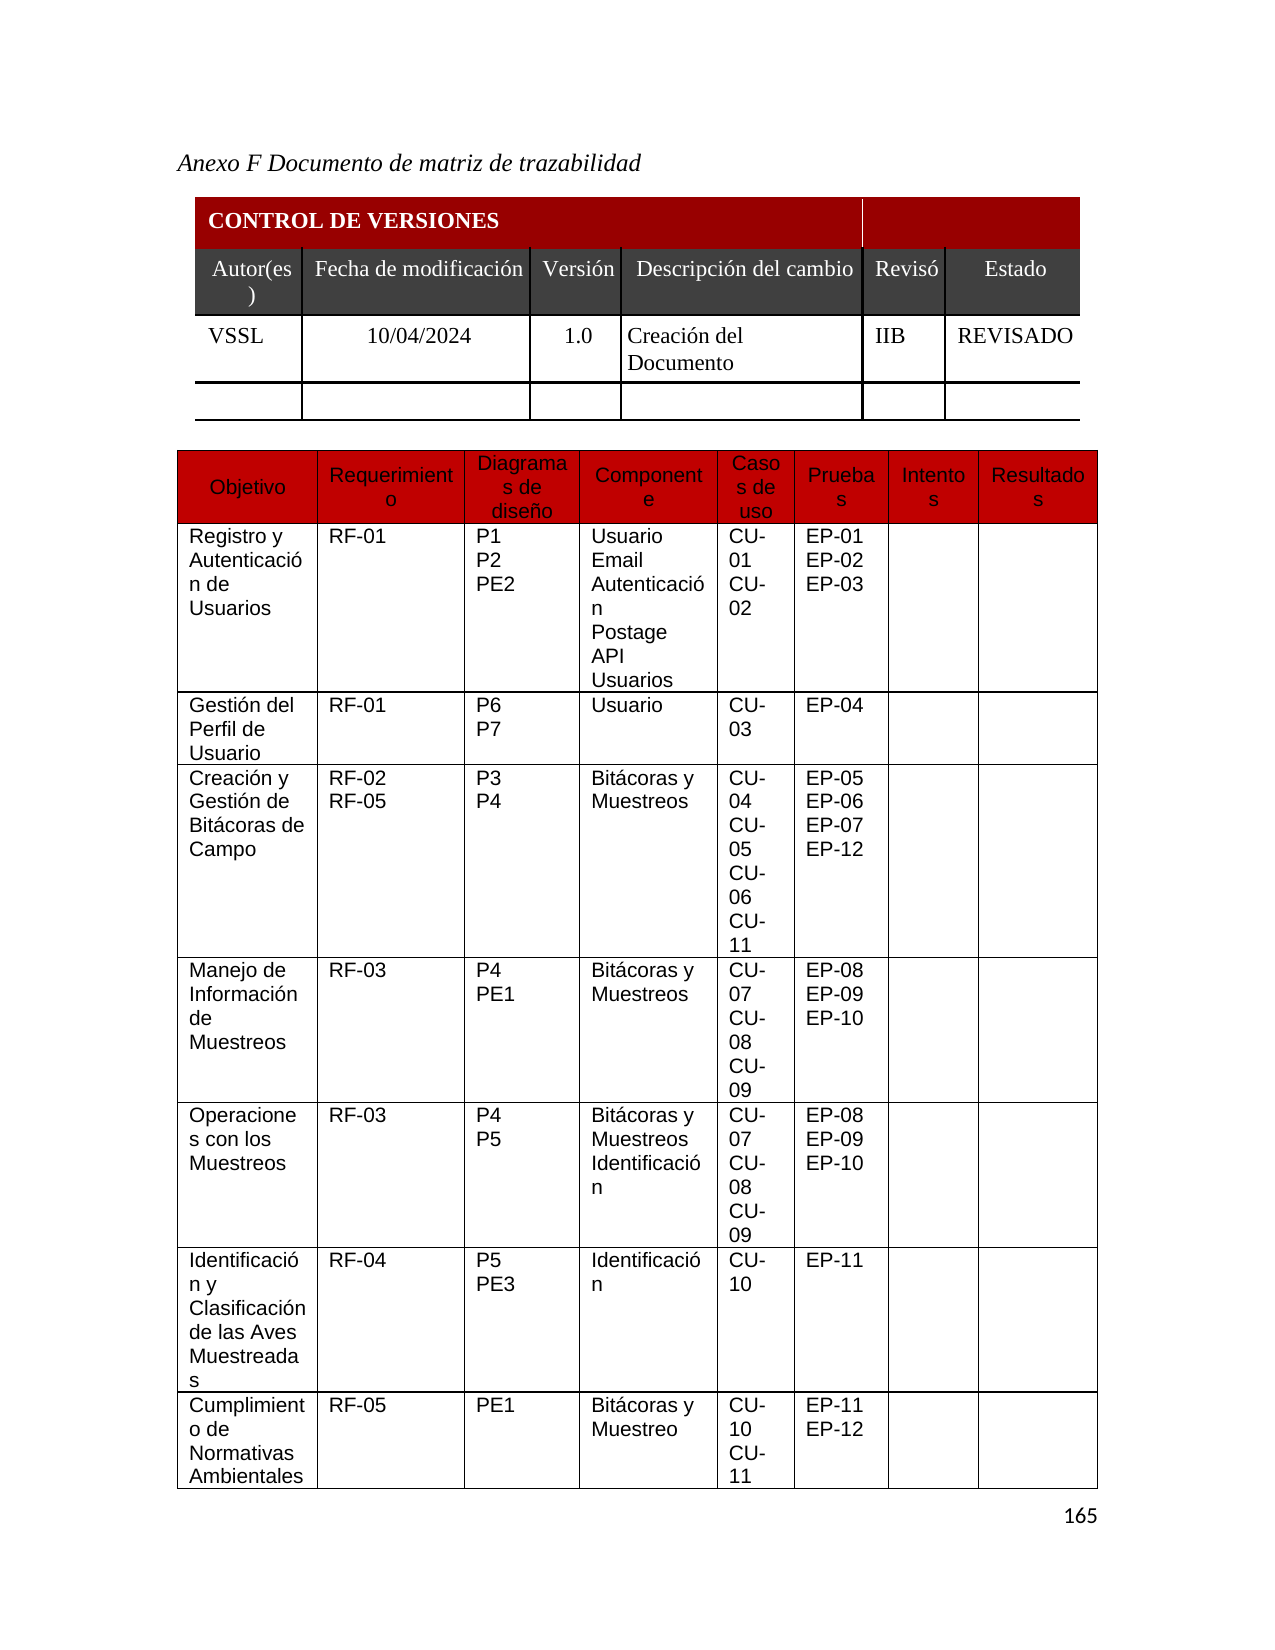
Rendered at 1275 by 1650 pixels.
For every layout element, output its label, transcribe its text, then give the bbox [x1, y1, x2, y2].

table_cell Estado [946, 249, 1080, 314]
table_header Intentos [889, 451, 978, 523]
table_cell RF-05 [318, 1393, 464, 1488]
table_header Componente [580, 451, 717, 523]
table_cell 1.0 [531, 316, 620, 381]
table_cell Registro y Autenticación de Usuarios [178, 524, 317, 691]
table_cell IIB [864, 316, 944, 381]
table_cell [864, 384, 944, 419]
table_cell [979, 693, 1097, 764]
table_cell RF-03 [318, 958, 464, 1102]
table_cell Operaciones con los Muestreos [178, 1103, 317, 1247]
table_cell [946, 384, 1080, 419]
table_cell [979, 1103, 1097, 1247]
table_cell Creación y Gestión de Bitácoras de Campo [178, 765, 317, 957]
table_header Resultados [979, 451, 1097, 523]
table_cell CU-03 [718, 693, 794, 764]
table_cell RF-03 [318, 1103, 464, 1247]
table_cell [889, 1248, 978, 1391]
table_cell [531, 384, 620, 419]
table_cell Identificación y Clasificación de las Aves Muestreadas [178, 1248, 317, 1391]
table_cell P3 P4 [465, 765, 579, 957]
table_cell Identificación [580, 1248, 717, 1391]
table_cell EP-08 EP-09 EP-10 [795, 958, 888, 1102]
table_cell Gestión del Perfil de Usuario [178, 693, 317, 764]
table_cell P5 PE3 [465, 1248, 579, 1391]
table_cell Bitácoras y Muestreos [580, 765, 717, 957]
table_cell EP-08 EP-09 EP-10 [795, 1103, 888, 1247]
table_cell CU-10 CU-11 [718, 1393, 794, 1488]
table_header CONTROL DE VERSIONES [195, 199, 862, 247]
table_cell RF-02 RF-05 [318, 765, 464, 957]
table_cell Cumplimiento de Normativas Ambientales [178, 1393, 317, 1488]
table_cell P4 PE1 [465, 958, 579, 1102]
table_cell P1 P2 PE2 [465, 524, 579, 691]
table_cell [303, 384, 529, 419]
table_cell CU-04 CU-05 CU-06 CU-11 [718, 765, 794, 957]
table_header Objetivo [178, 451, 317, 523]
table_cell RF-01 [318, 693, 464, 764]
table_header Diagramas de diseño [465, 451, 579, 523]
table_cell [979, 765, 1097, 957]
table_cell RF-04 [318, 1248, 464, 1391]
table_cell [979, 524, 1097, 691]
table_header Casos de uso [718, 451, 794, 523]
table_cell CU-07 CU-08 CU-09 [718, 958, 794, 1102]
table_cell [979, 1393, 1097, 1488]
table_cell Descripción del cambio [622, 249, 861, 314]
table_header [945, 197, 1080, 247]
table_cell Fecha de modificación [303, 249, 529, 314]
table_cell CU-01 CU-02 [718, 524, 794, 691]
table_cell [889, 765, 978, 957]
table_cell [889, 693, 978, 764]
table_cell EP-01 EP-02 EP-03 [795, 524, 888, 691]
table_header [863, 197, 945, 247]
table_header Pruebas [795, 451, 888, 523]
table_cell RF-01 [318, 524, 464, 691]
table_cell CU-07 CU-08 CU-09 [718, 1103, 794, 1247]
table_cell Revisó [864, 249, 944, 314]
table_cell [979, 958, 1097, 1102]
table_cell Manejo de Información de Muestreos [178, 958, 317, 1102]
table_cell P4 P5 [465, 1103, 579, 1247]
table_cell [889, 1393, 978, 1488]
table_cell P6 P7 [465, 693, 579, 764]
table_cell Versión [531, 249, 620, 314]
table_cell Bitácoras y Muestreos Identificación [580, 1103, 717, 1247]
table_cell Bitácoras y Muestreo [580, 1393, 717, 1488]
table_cell EP-11 [795, 1248, 888, 1391]
table_cell PE1 [465, 1393, 579, 1488]
table_cell Creación del Documento [622, 316, 861, 381]
table_cell REVISADO [946, 316, 1080, 381]
table_cell [889, 524, 978, 691]
table_cell [195, 384, 301, 419]
table_cell EP-05 EP-06 EP-07 EP-12 [795, 765, 888, 957]
table_cell CU-10 [718, 1248, 794, 1391]
table_cell EP-04 [795, 693, 888, 764]
table_cell [889, 1103, 978, 1247]
table_cell Bitácoras y Muestreos [580, 958, 717, 1102]
table_cell Autor(es) [195, 249, 301, 314]
table_cell [889, 958, 978, 1102]
text Anexo F Documento de matriz de trazabilidad [177, 148, 1098, 176]
table_cell [622, 384, 861, 419]
table_cell Usuario [580, 693, 717, 764]
table_cell [979, 1248, 1097, 1391]
table_cell EP-11 EP-12 [795, 1393, 888, 1488]
table_header Requerimiento [318, 451, 464, 523]
table_cell 10/04/2024 [303, 316, 529, 381]
table_cell Usuario Email Autenticación Postage API Usuarios [580, 524, 717, 691]
table_cell VSSL [195, 316, 301, 381]
